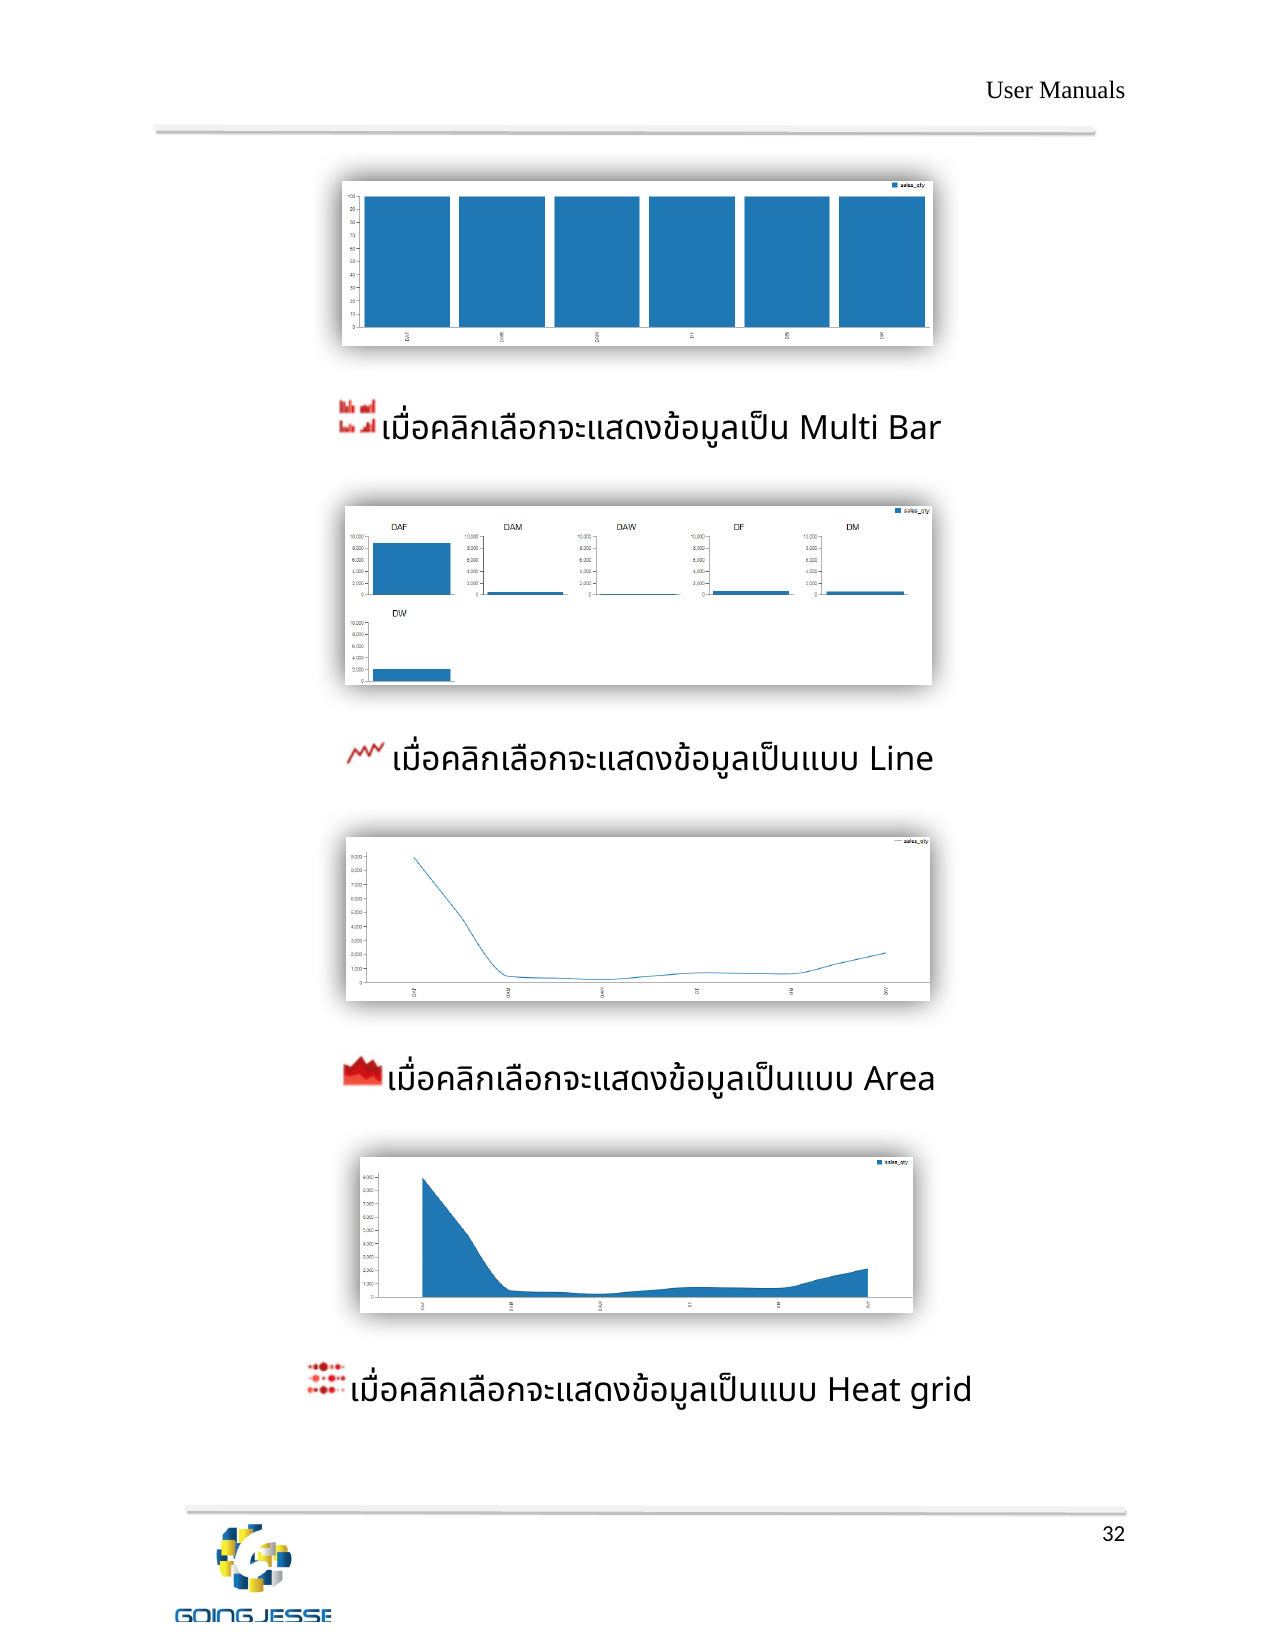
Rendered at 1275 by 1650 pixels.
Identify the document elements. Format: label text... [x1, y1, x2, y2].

text เมื่อคลิกเลือกจะแสดงข้อมูลเป็นแบบ Line [150, 734, 1125, 786]
text เมื่อคลิกเลือกจะแสดงข้อมูลเป็นแบบ Heat grid [150, 1361, 1125, 1417]
picture [342, 181, 933, 346]
picture [346, 837, 930, 1001]
picture [341, 734, 392, 771]
picture [345, 506, 932, 685]
text เมื่อคลิกเลือกจะแสดงข้อมูลเป็นแบบ Area [150, 1050, 1125, 1106]
picture [333, 397, 381, 440]
text เมื่อคลิกเลือกจะแสดงข้อมูลเป็น Multi Bar [150, 397, 1125, 454]
picture [339, 1050, 386, 1091]
picture [360, 1157, 913, 1313]
picture [302, 1361, 349, 1402]
